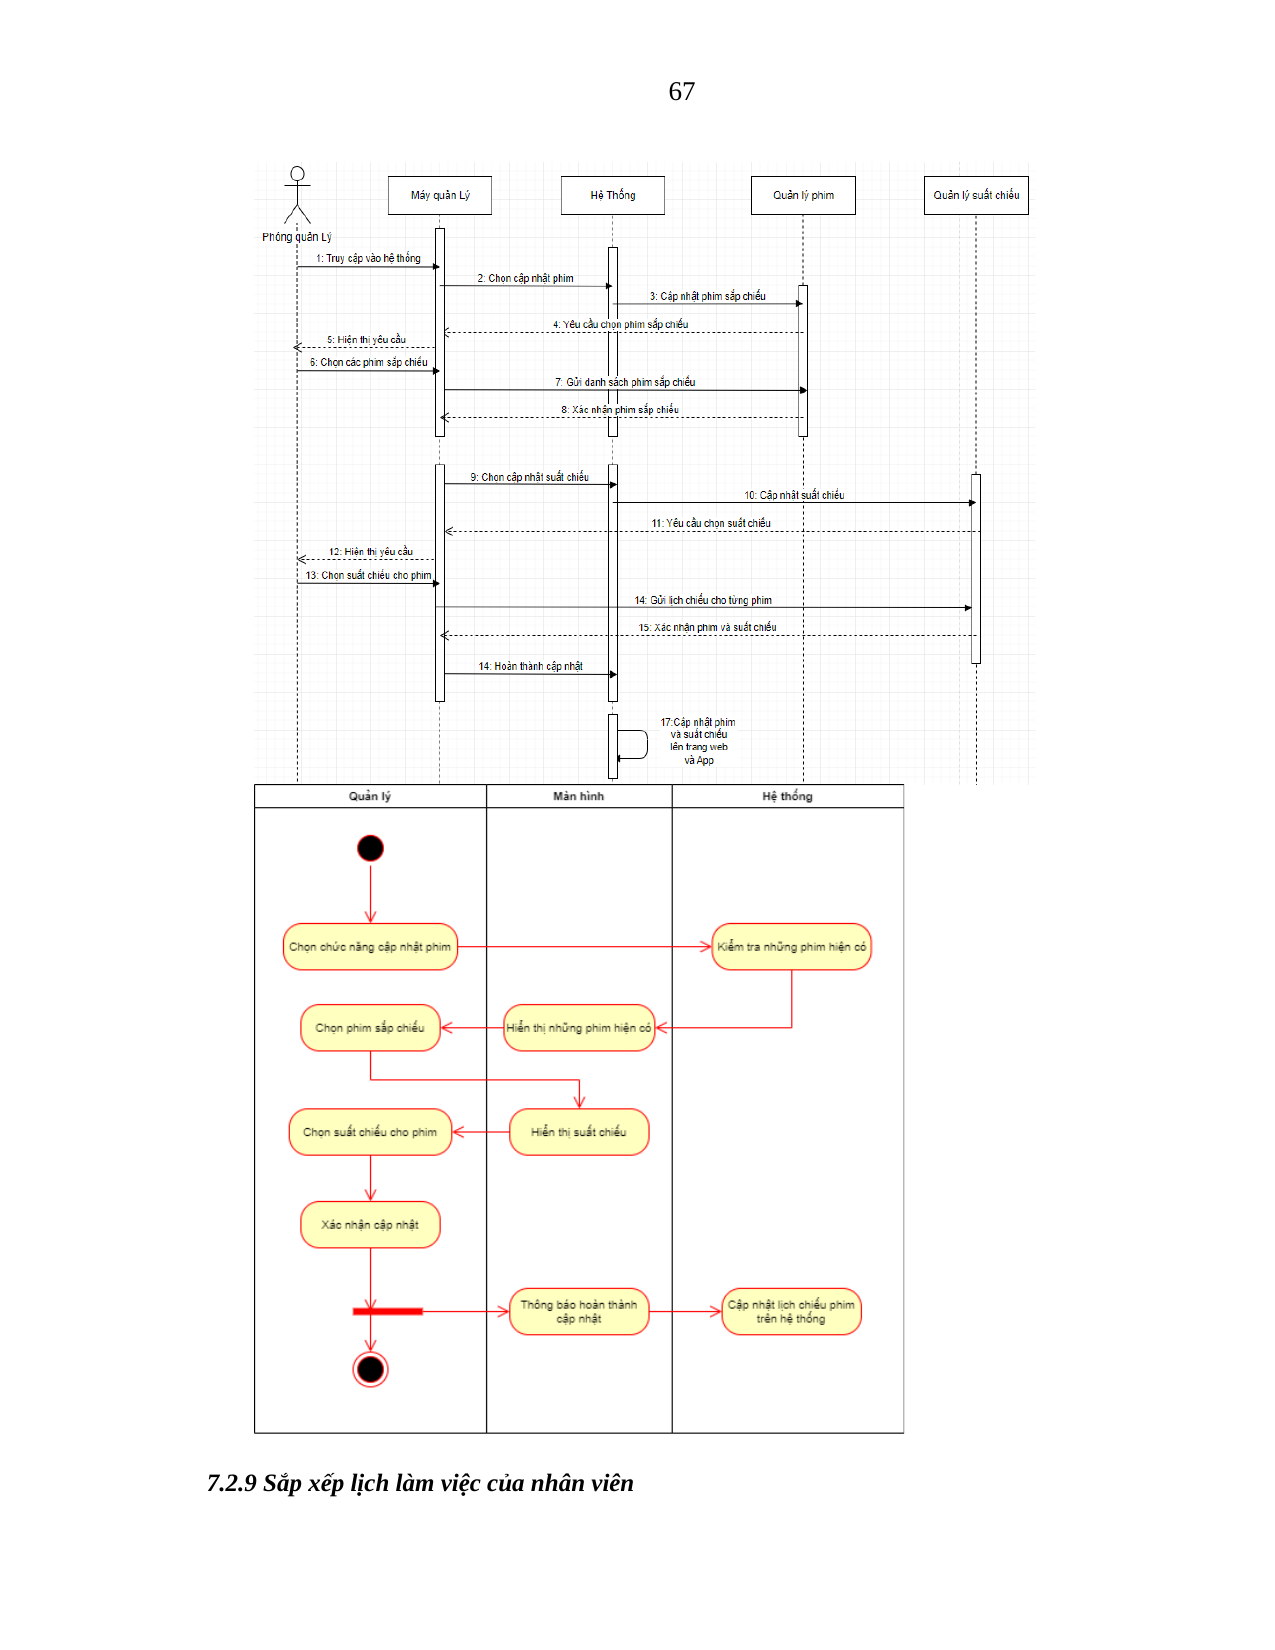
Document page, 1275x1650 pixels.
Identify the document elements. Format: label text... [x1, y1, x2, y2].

subtitle 7.2.9 Sắp xếp lịch làm việc của nhân viên [207, 1468, 1179, 1496]
picture [254, 162, 1036, 1435]
